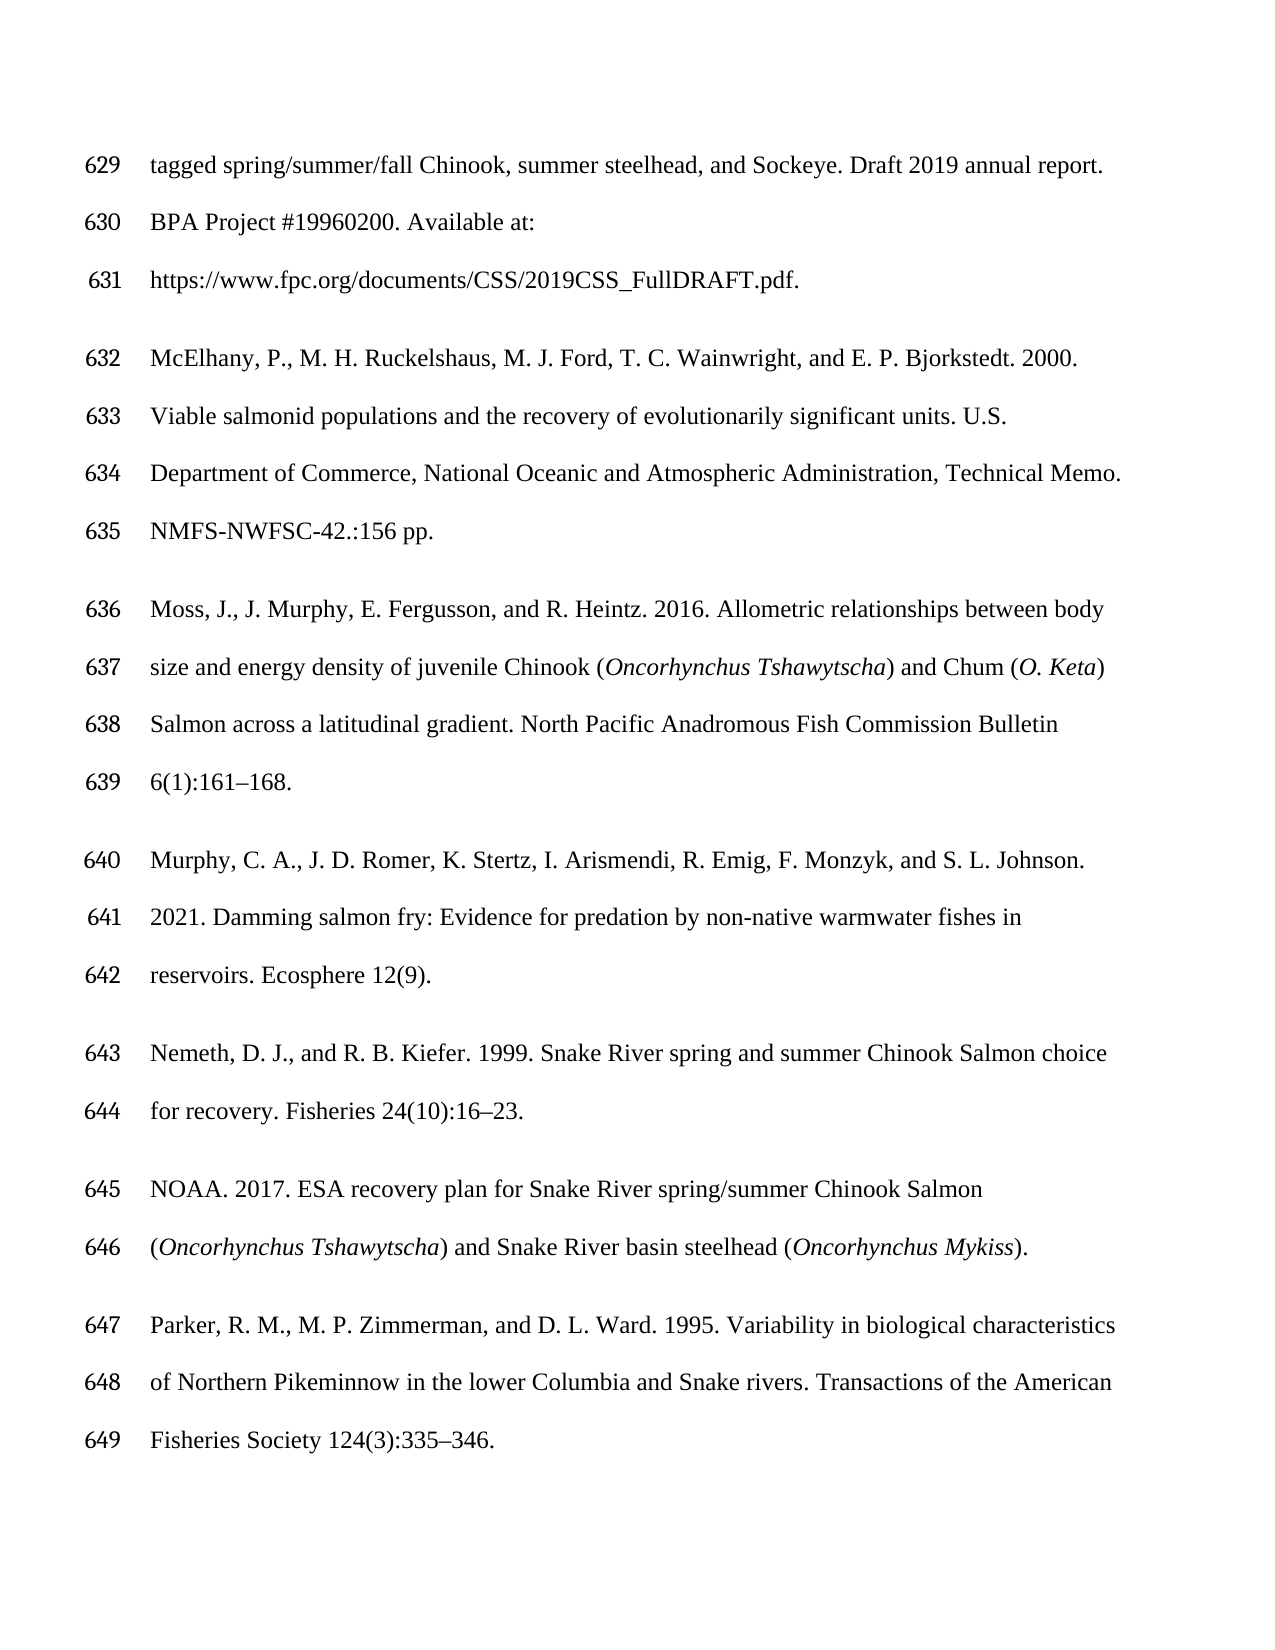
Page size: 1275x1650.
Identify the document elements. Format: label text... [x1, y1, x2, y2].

text Nemeth, D. J., and R. B. Kiefer. 1999. Snake River spring and summer Chinook Salmon choice for recovery. Fisheries 24(10):16–23. [150, 1038, 1125, 1124]
text Moss, J., J. Murphy, E. Fergusson, and R. Heintz. 2016. Allometric relationships between body size and energy density of juvenile Chinook (Oncorhynchus Tshawytscha) and Chum (O. Keta) Salmon across a latitudinal gradient. North Pacific Anadromous Fish Commission Bulletin 6(1):161–168. [150, 594, 1125, 795]
text NOAA. 2017. ESA recovery plan for Snake River spring/summer Chinook Salmon (Oncorhynchus Tshawytscha) and Snake River basin steelhead (Oncorhynchus Mykiss). [150, 1174, 1125, 1260]
text Murphy, C. A., J. D. Romer, K. Stertz, I. Arismendi, R. Emig, F. Monzyk, and S. L. Johnson. 2021. Damming salmon fry: Evidence for predation by non-native warmwater fishes in reservoirs. Ecosphere 12(9). [150, 845, 1125, 989]
text Parker, R. M., M. P. Zimmerman, and D. L. Ward. 1995. Variability in biological characteristics of Northern Pikeminnow in the lower Columbia and Snake rivers. Transactions of the American Fisheries Society 124(3):335–346. [150, 1310, 1125, 1454]
text McElhany, P., M. H. Ruckelshaus, M. J. Ford, T. C. Wainwright, and E. P. Bjorkstedt. 2000. Viable salmonid populations and the recovery of evolutionarily significant units. U.S. Department of Commerce, National Oceanic and Atmospheric Administration, Technical Memo. NMFS-NWFSC-42.:156 pp. [150, 343, 1125, 544]
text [150, 150, 1125, 294]
